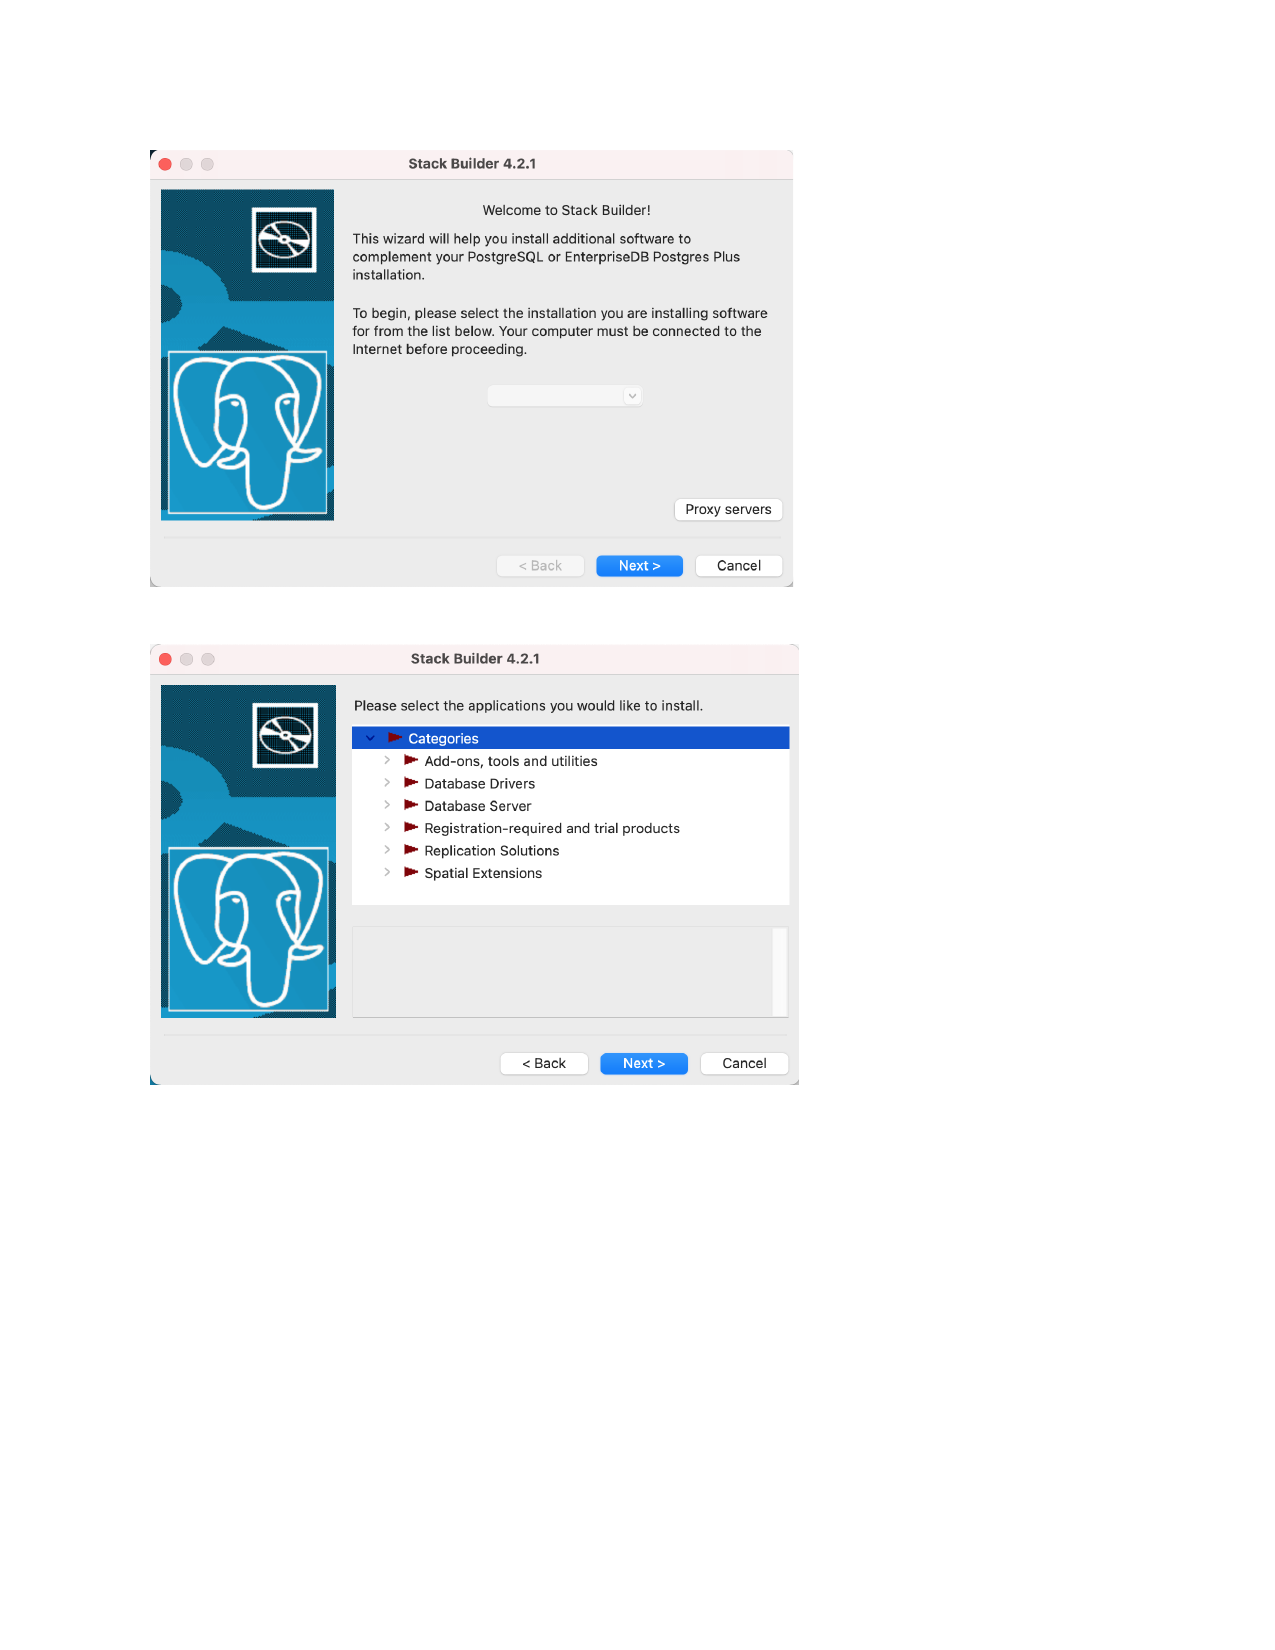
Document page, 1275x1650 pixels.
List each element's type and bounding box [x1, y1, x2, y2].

picture [150, 644, 799, 1085]
picture [150, 150, 794, 587]
